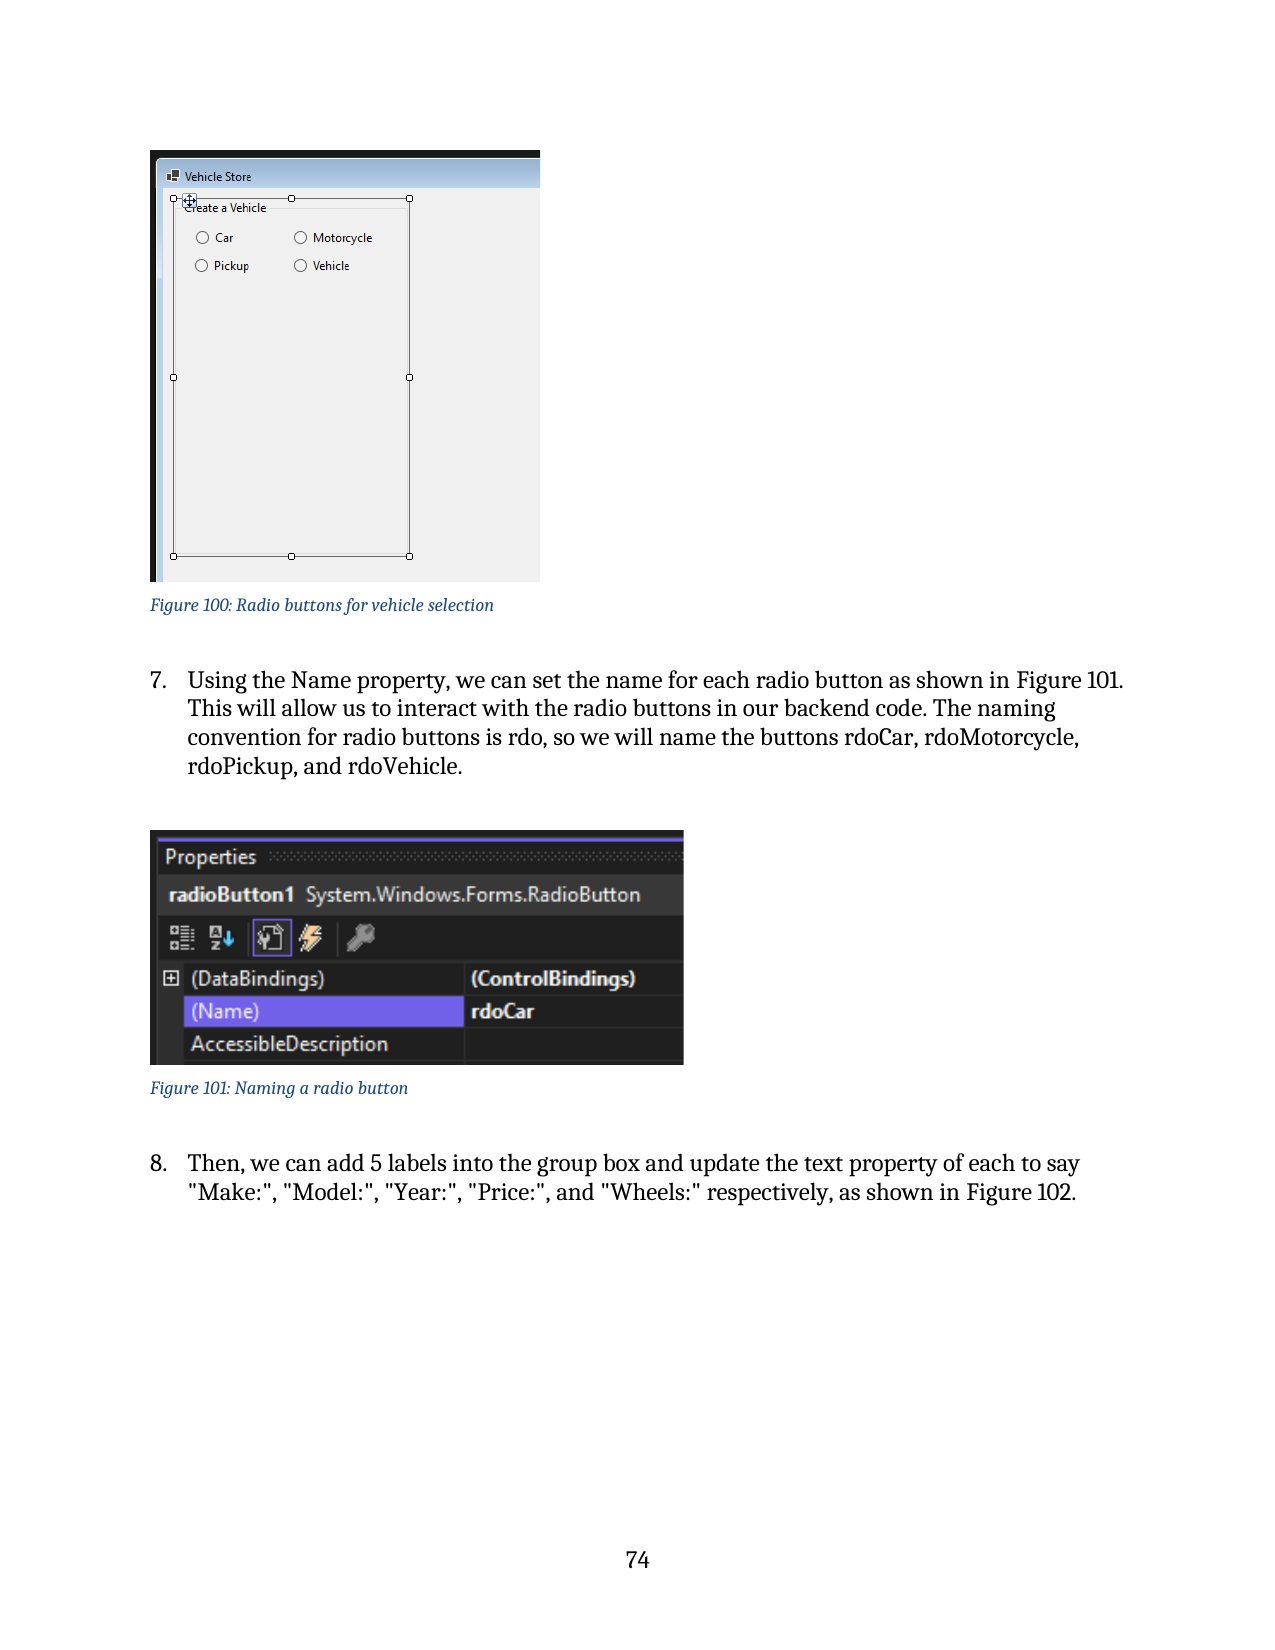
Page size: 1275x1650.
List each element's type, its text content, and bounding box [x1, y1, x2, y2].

list Then, we can add 5 labels into the group box and update the text property of each to say "Make:", "Model:", "Year:", "Price:", and "Wheels:" respectively, as shown in . [150, 1149, 1125, 1206]
text Figure : Radio buttons for vehicle selection [150, 594, 1125, 616]
text Figure : Naming a radio button [150, 1077, 1125, 1099]
picture [150, 830, 684, 1065]
list Using the Name property, we can set the name for each radio button as shown in . This will allow us to interact with the radio buttons in our backend code. The naming convention for radio buttons is rdo, so we will name the buttons rdoCar, rdoMotorcycle, rdoPickup, and rdoVehicle. [150, 666, 1125, 781]
picture [150, 150, 540, 582]
